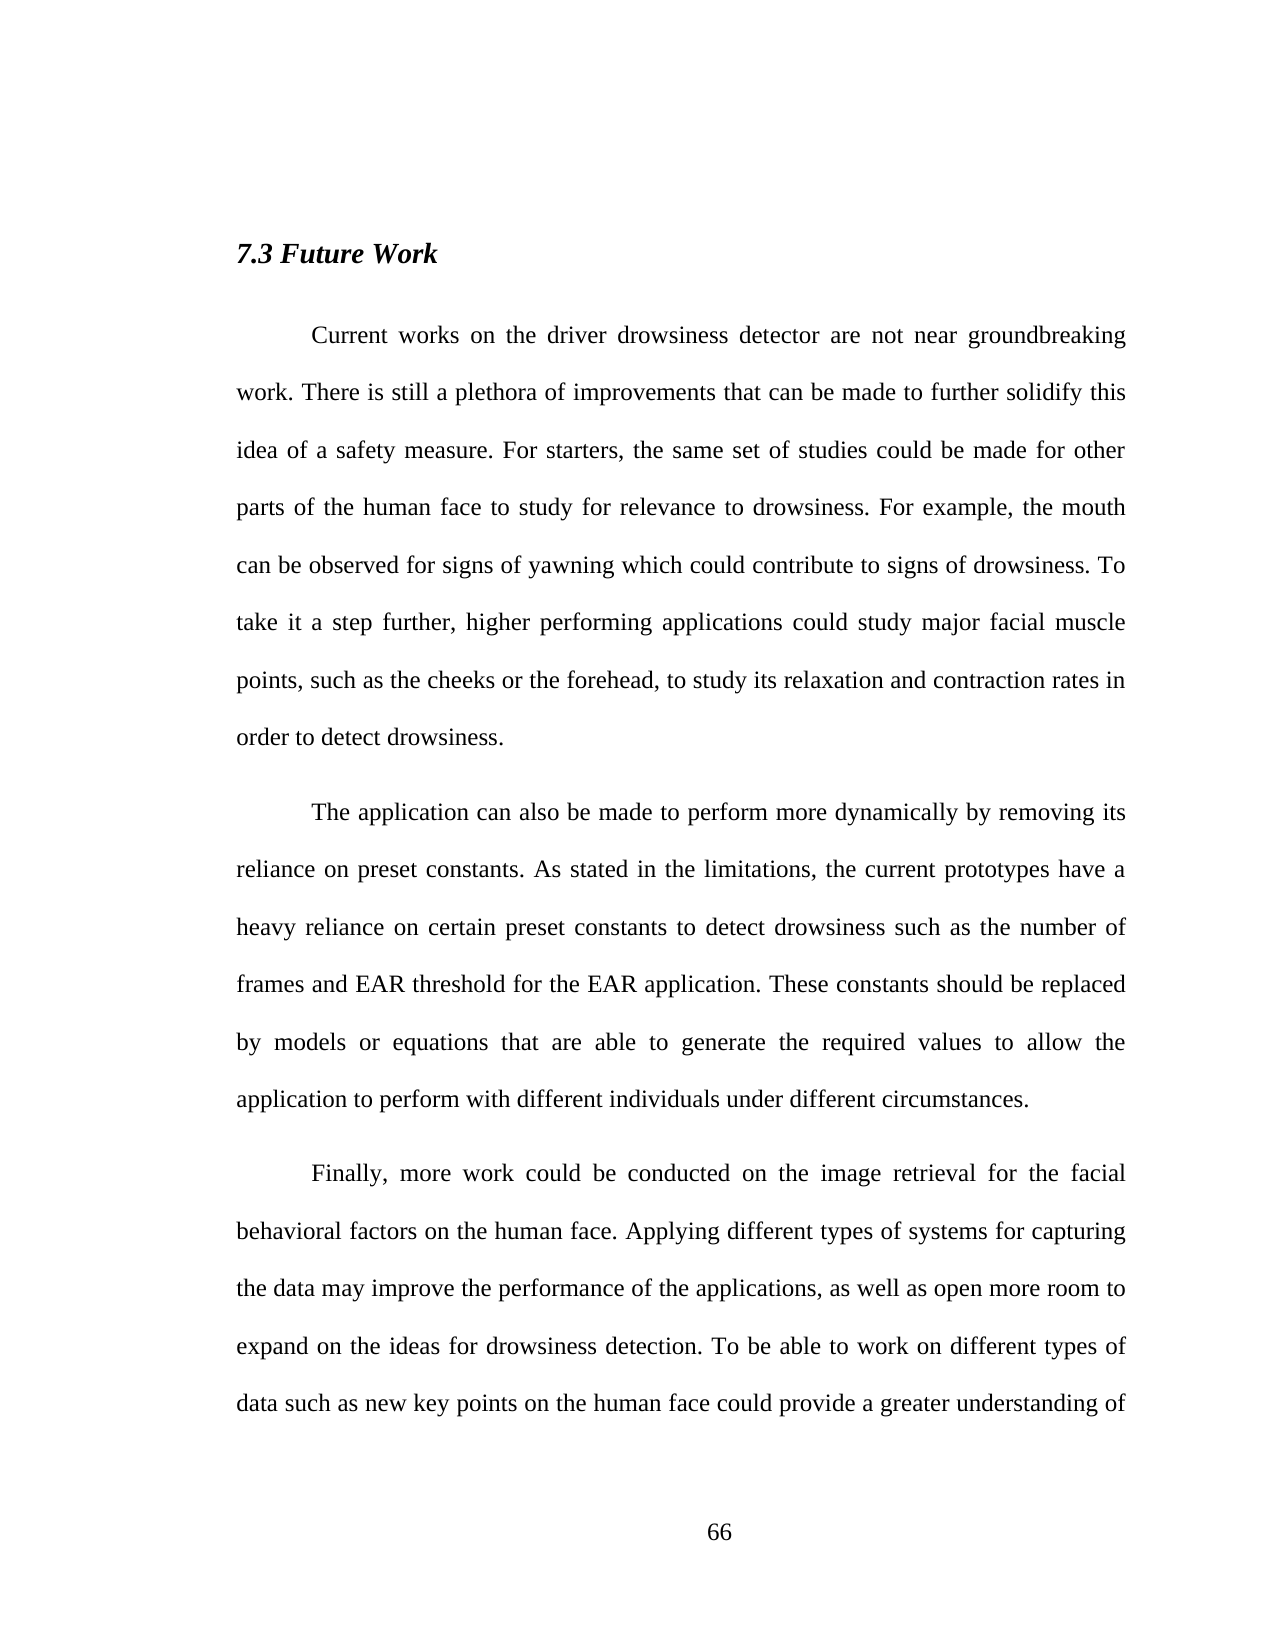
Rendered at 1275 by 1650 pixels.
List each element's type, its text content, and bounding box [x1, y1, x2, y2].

text Current works on the driver drowsiness detector are not near groundbreaking work. There is still a plethora of improvements that can be made to further solidify this idea of a safety measure. For starters, the same set of studies could be made for other parts of the human face to study for relevance to drowsiness. For example, the mouth can be observed for signs of yawning which could contribute to signs of drowsiness. To take it a step further, higher performing applications could study major facial muscle points, such as the cheeks or the forehead, to study its relaxation and contraction rates in order to detect drowsiness. [236, 320, 1127, 751]
text The application can also be made to perform more dynamically by removing its reliance on preset constants. As stated in the limitations, the current prototypes have a heavy reliance on certain preset constants to detect drowsiness such as the number of frames and EAR threshold for the EAR application. These constants should be replaced by models or equations that are able to generate the required values to allow the application to perform with different individuals under different circumstances. [236, 797, 1127, 1113]
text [236, 1158, 1127, 1417]
subtitle Future Work [236, 236, 1127, 270]
